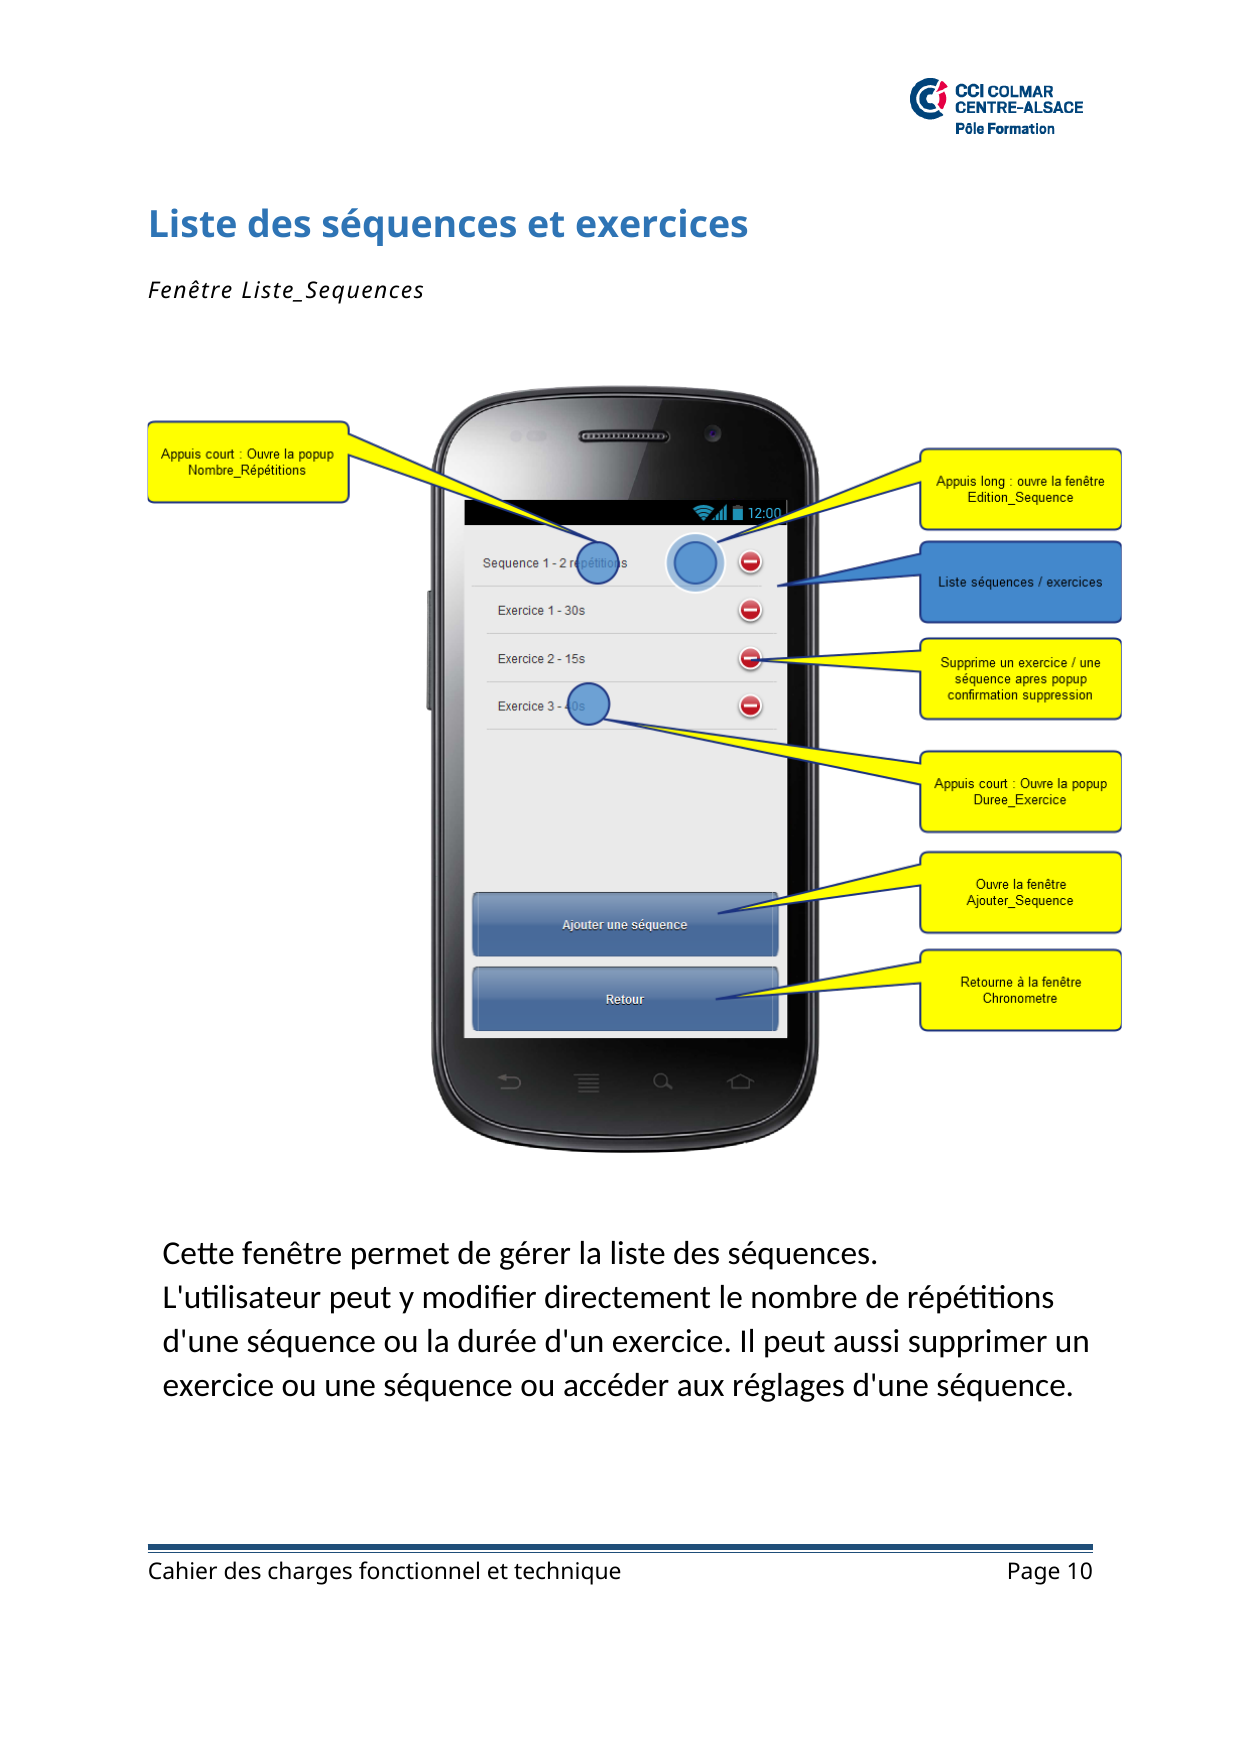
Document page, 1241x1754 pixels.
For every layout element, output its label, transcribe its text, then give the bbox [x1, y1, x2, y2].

subtitle Fenêtre Liste_Sequences [148, 274, 1093, 305]
picture [147, 385, 1122, 1153]
subtitle Liste des séquences et exercices [148, 198, 1093, 249]
picture [899, 73, 1093, 139]
text Cette fenêtre permet de gérer la liste des séquences. L'utilisateur peut y modifier directement le nombre de répétitions d'une séquence ou la durée d'un exercice. Il peut aussi supprimer un exercice ou une séquence ou accéder aux réglages d'une séquence. [162, 1232, 1093, 1405]
